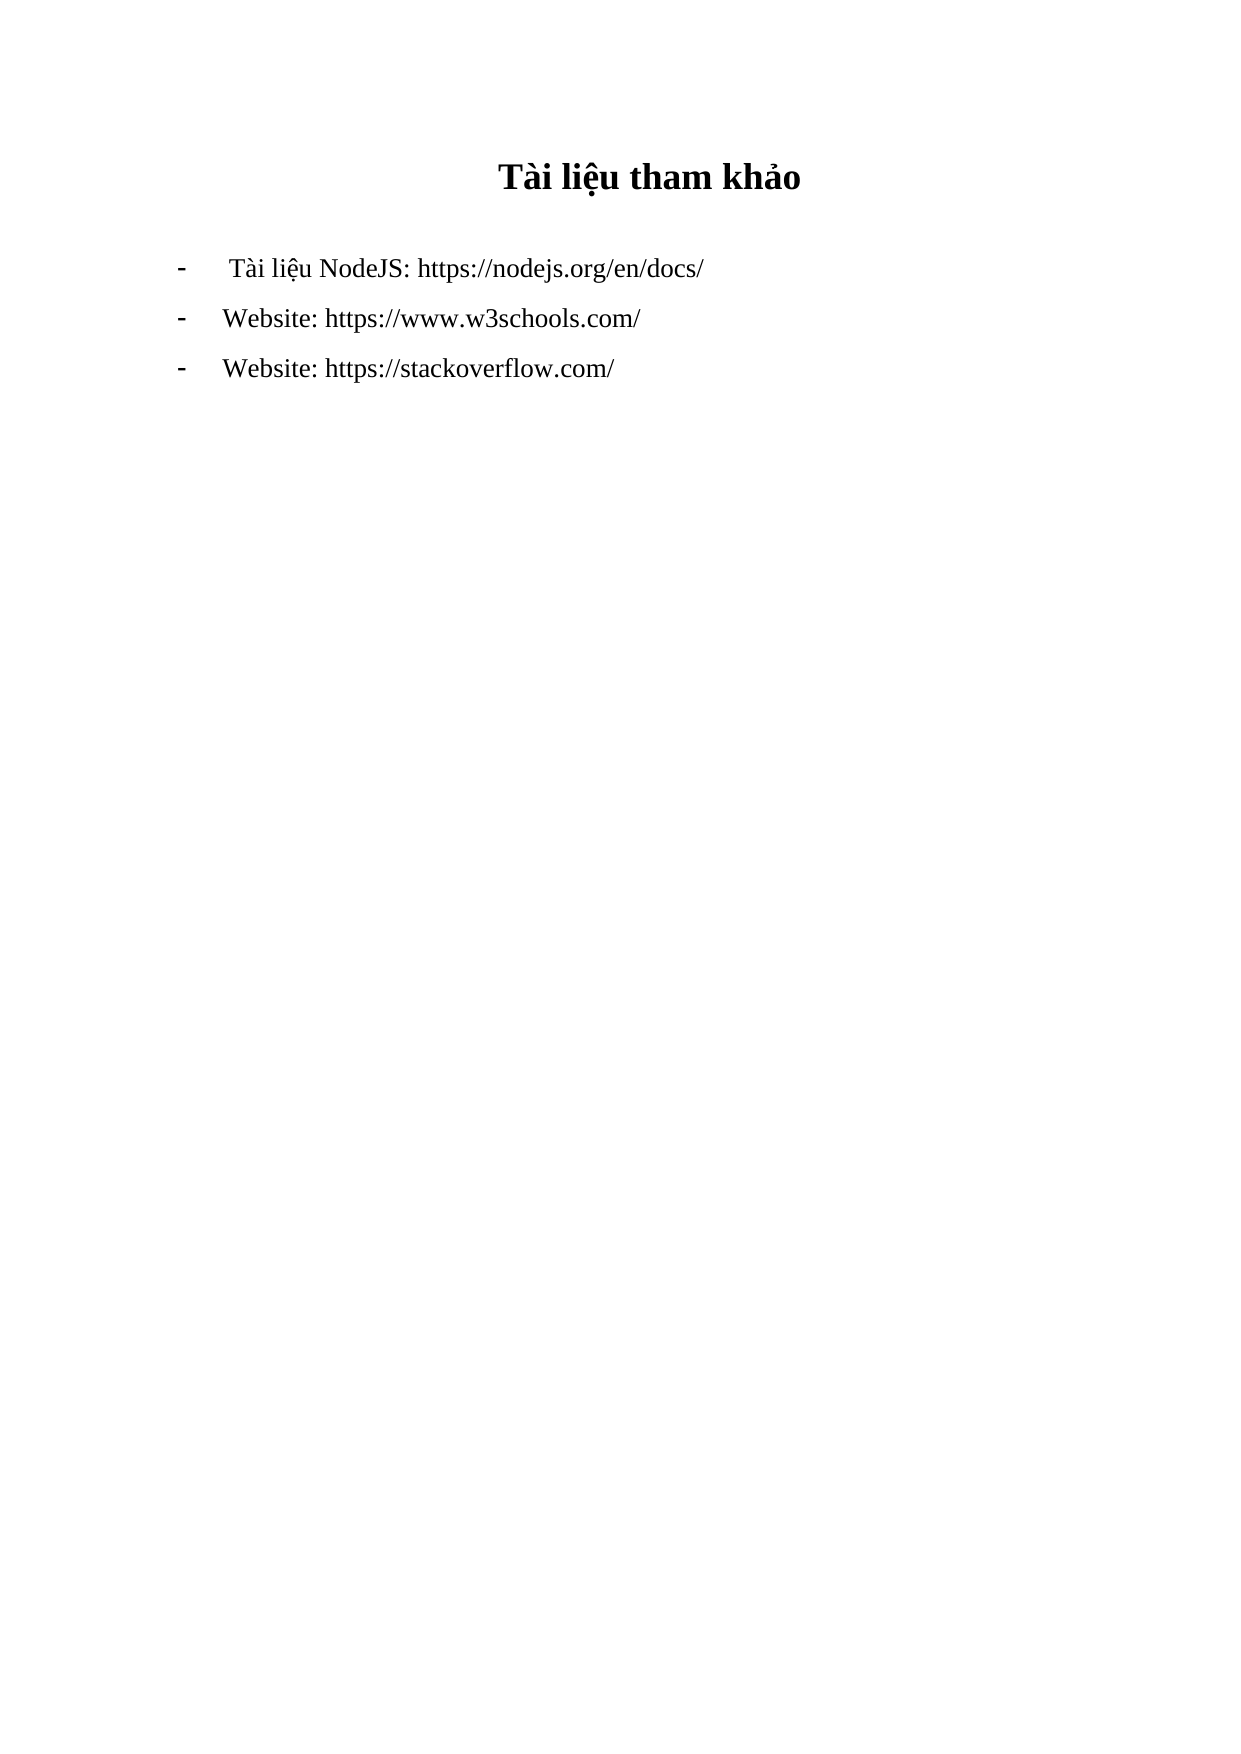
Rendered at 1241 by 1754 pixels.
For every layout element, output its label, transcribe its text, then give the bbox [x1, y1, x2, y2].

list Website: https://stackoverflow.com/ [177, 348, 1122, 385]
title Tài liệu tham khảo [177, 156, 1122, 198]
list Tài liệu NodeJS: https://nodejs.org/en/docs/ [177, 248, 1122, 285]
list Website: https://www.w3schools.com/ [177, 298, 1122, 335]
